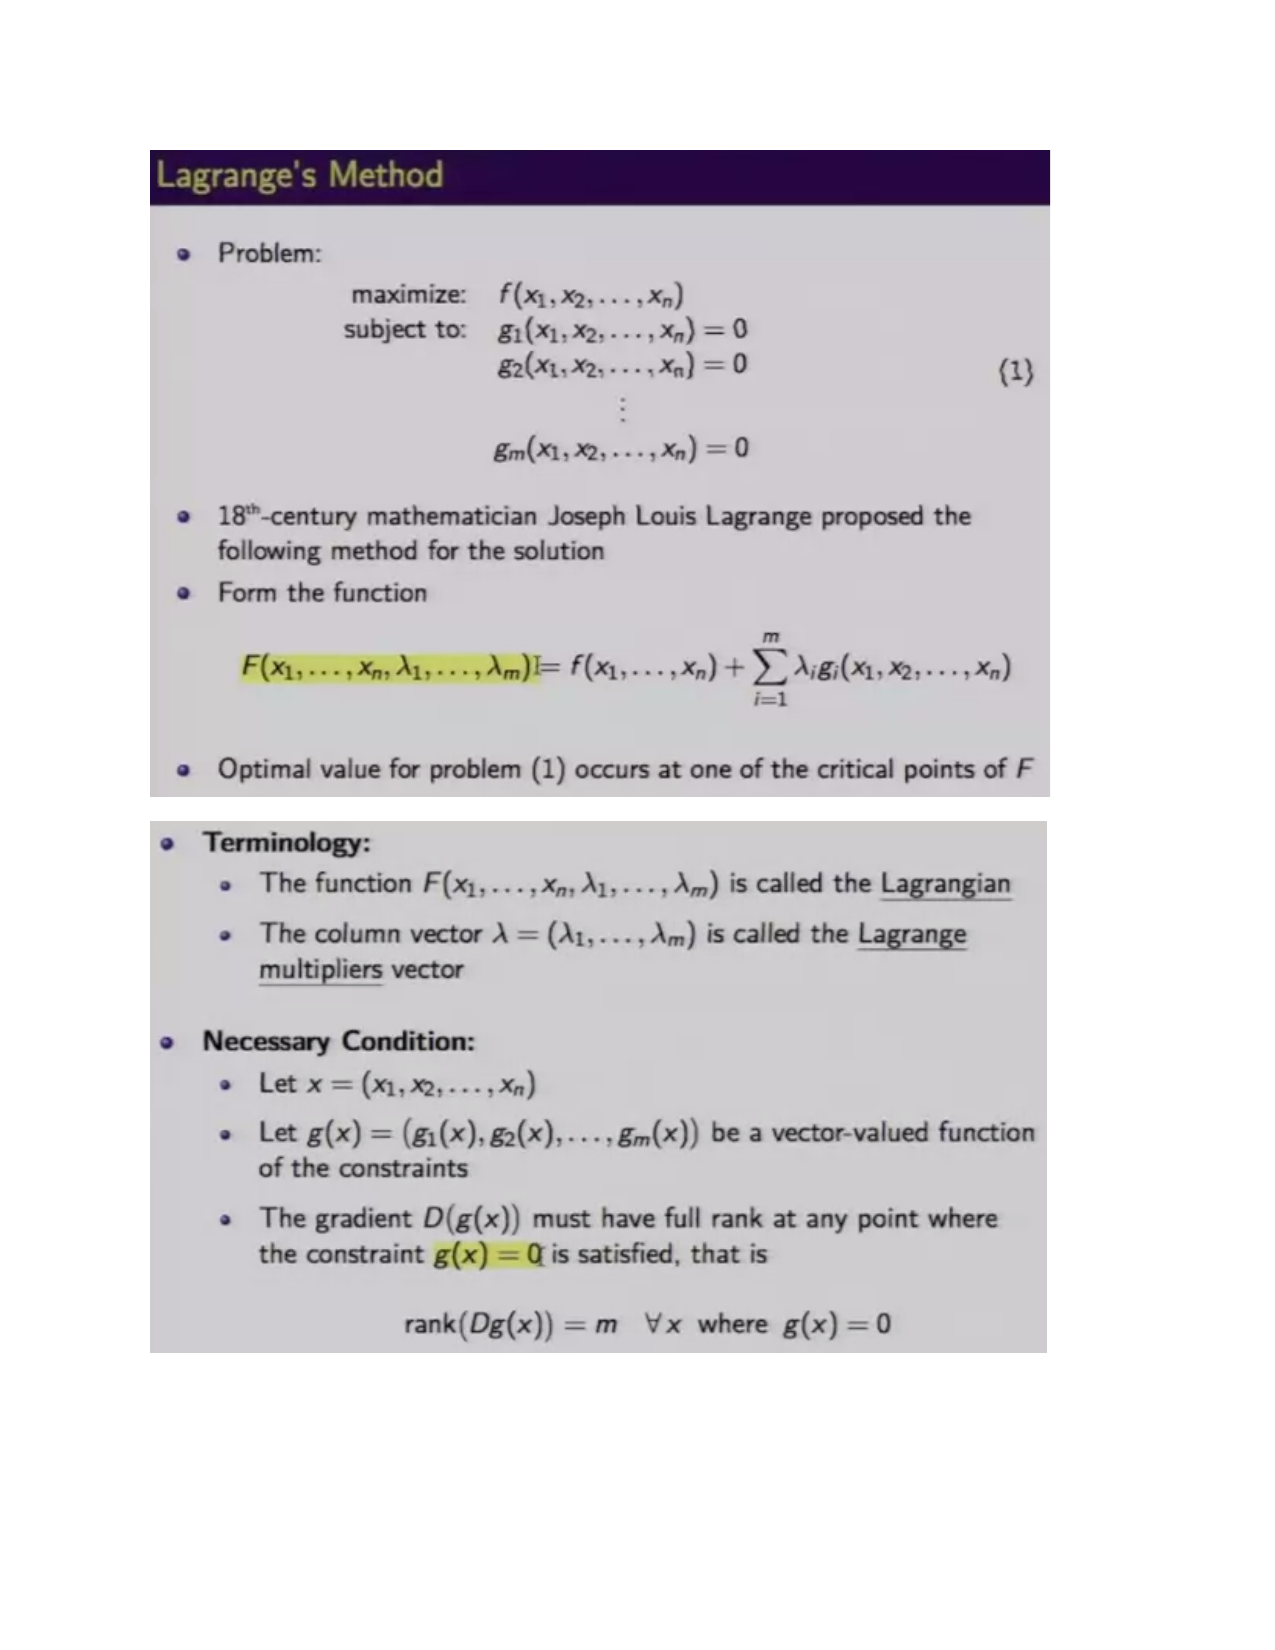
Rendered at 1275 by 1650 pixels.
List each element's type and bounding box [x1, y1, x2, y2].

picture [150, 821, 1047, 1353]
picture [150, 150, 1050, 797]
